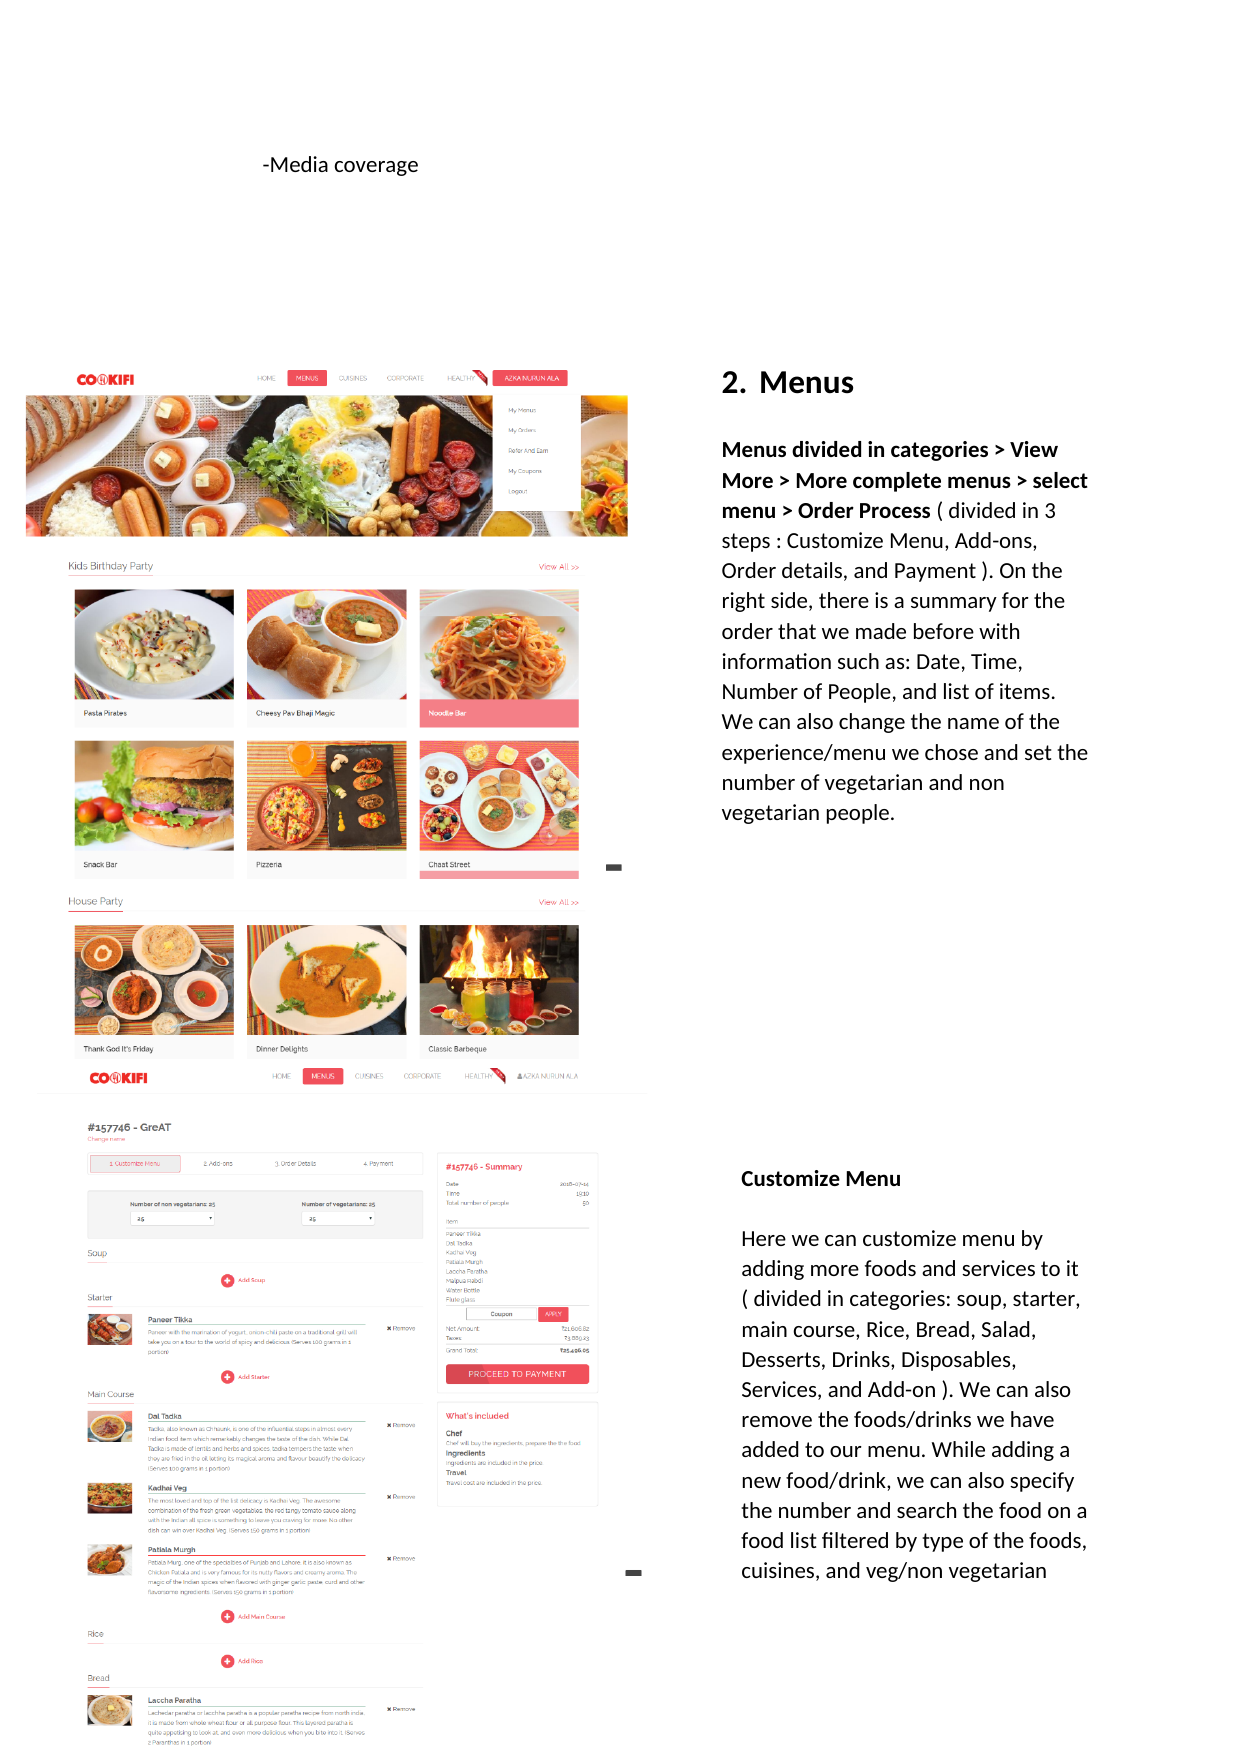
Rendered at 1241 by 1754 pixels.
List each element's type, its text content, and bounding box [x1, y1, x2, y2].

list Menus divided in categories > View More > More complete menus > select menu > Order Process ( divided in 3 steps : Customize Menu, Add-ons, Order details, and Payment ). On the right side, there is a summary for the order that we made before with information such as: Date, Time, Number of People, and list of items. We can also change the name of the experience/menu we chose and set the number of vegetarian and non vegetarian people. [628, 436, 1090, 826]
list -Media coverage [262, 150, 1090, 178]
list Here we can customize menu by adding more foods and services to it ( divided in categories: soup, starter, main course, Rice, Bread, Salad, Desserts, Drinks, Disposables, Services, and Add-on ). We can also remove the foods/drinks we have added to our menu. While adding a new food/drink, we can also specify the number and search the food on a food list filtered by type of the foods, cuisines, and veg/non vegetarian [648, 1224, 1090, 1584]
list Menus [628, 361, 1090, 402]
picture [25, 361, 648, 1754]
list Customize Menu [648, 1164, 1090, 1192]
